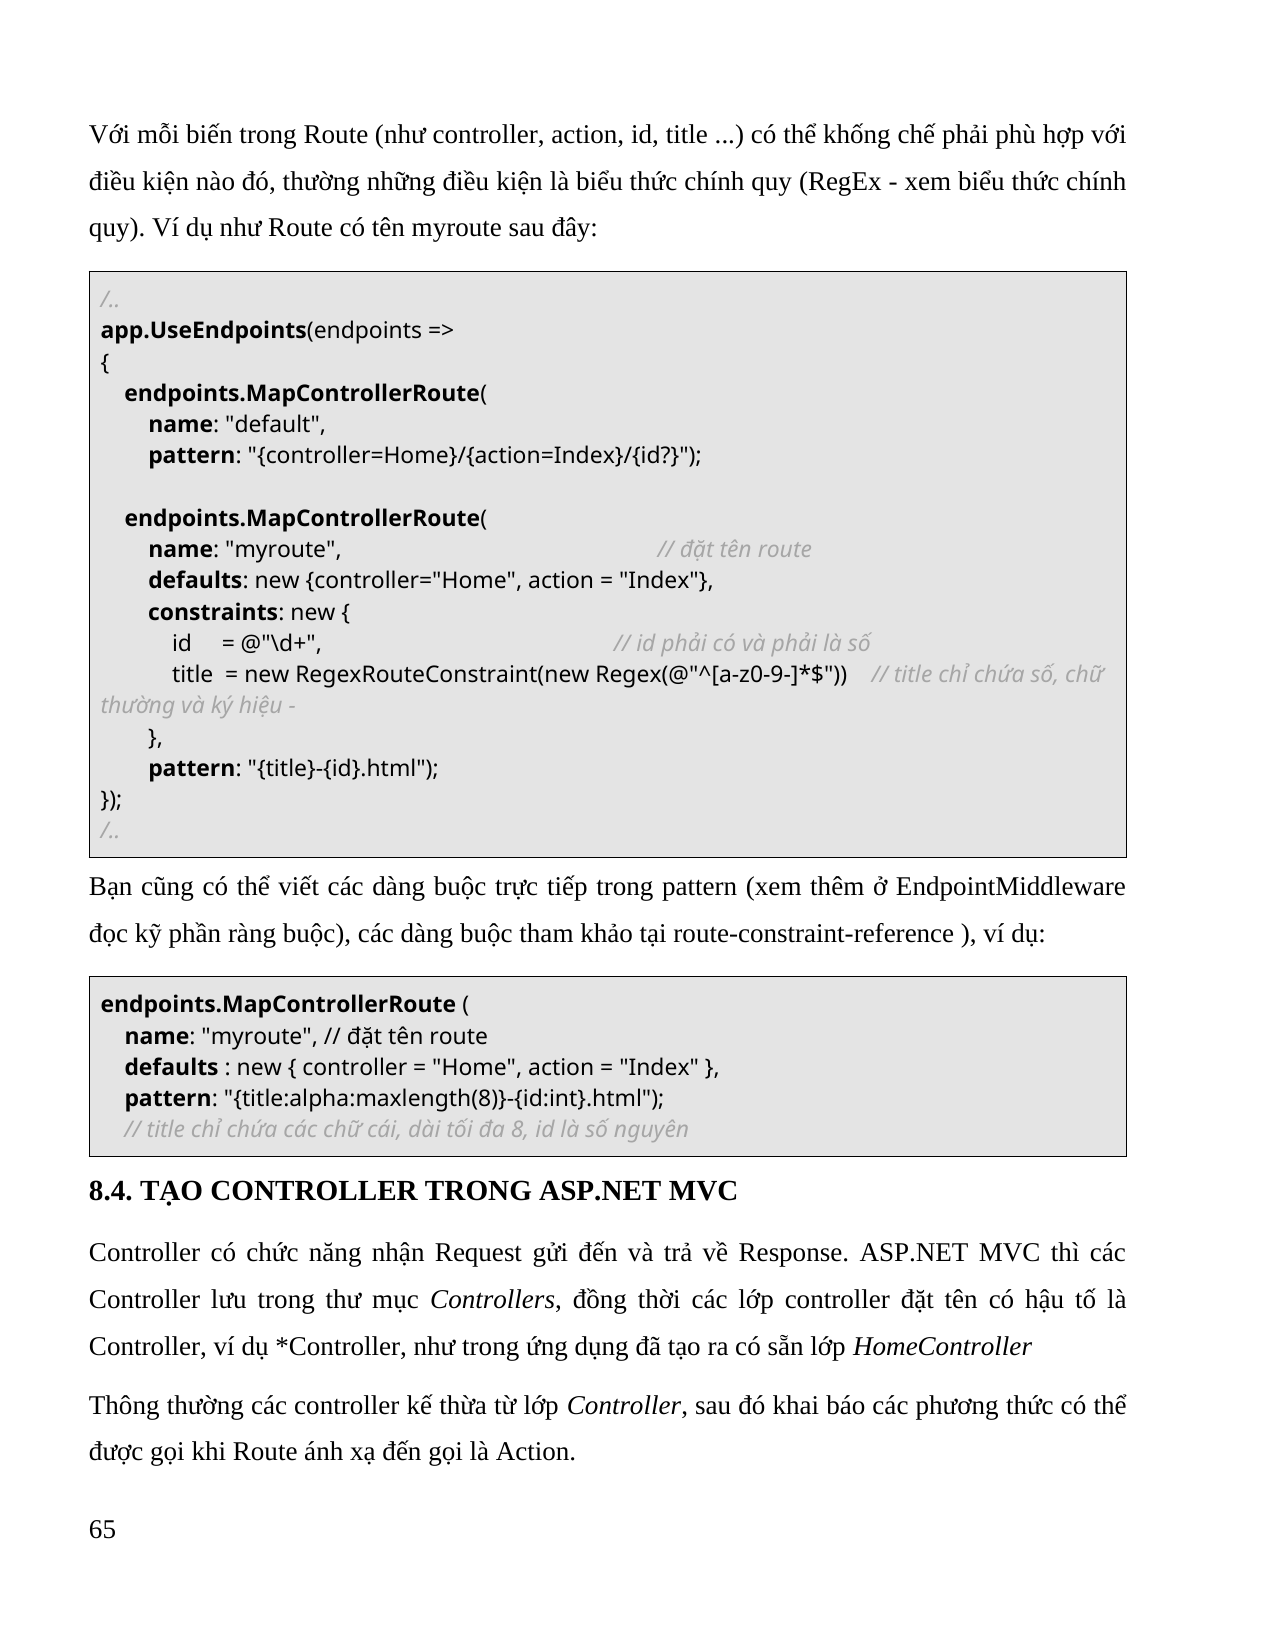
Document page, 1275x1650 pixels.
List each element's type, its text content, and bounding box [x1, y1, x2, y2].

text Với mỗi biến trong Route (như controller, action, id, title ...) có thể khống chế phải phù hợp với điều kiện nào đó, thường những điều kiện là biểu thức chính quy (RegEx - xem biểu thức chính quy). Ví dụ như Route có tên myroute sau đây: [89, 118, 1127, 243]
text Controller có chức năng nhận Request gửi đến và trả về Response. ASP.NET MVC thì các Controller lưu trong thư mục Controllers, đồng thời các lớp controller đặt tên có hậu tố là Controller, ví dụ *Controller, như trong ứng dụng đã tạo ra có sẵn lớp HomeController [89, 1236, 1127, 1361]
subtitle 8.4. Tạo Controller trong ASP.NET MVC [89, 1173, 1127, 1207]
table_header endpoints.MapControllerRoute ( name: "myroute", // đặt tên route defaults : new { controller = "Home", action = "Index" }, pattern: "{title:alpha:maxlength(8)}-{id:int}.html"); // title chỉ chứa các chữ cái, dài tối đa 8, id là số nguyên [90, 977, 1126, 1156]
table_header /.. app.UseEndpoints(endpoints => { endpoints.MapControllerRoute( name: "default", pattern: "{controller=Home}/{action=Index}/{id?}"); endpoints.MapControllerRoute( name: "myroute", // đặt tên route defaults: new {controller="Home", action = "Index"}, constraints: new { id = @"\d+", // id phải có và phải là số title = new RegexRouteConstraint(new Regex(@"^[a-z0-9-]*$")) // title chỉ chứa số, chữ thường và ký hiệu - }, pattern: "{title}-{id}.html"); }); /.. [90, 272, 1126, 857]
text Bạn cũng có thể viết các dàng buộc trực tiếp trong pattern (xem thêm ở EndpointMiddleware đọc kỹ phần ràng buộc), các dàng buộc tham khảo tại route-constraint-reference ), ví dụ: [89, 870, 1127, 948]
text Thông thường các controller kế thừa từ lớp Controller, sau đó khai báo các phương thức có thể được gọi khi Route ánh xạ đến gọi là Action. [89, 1389, 1127, 1467]
